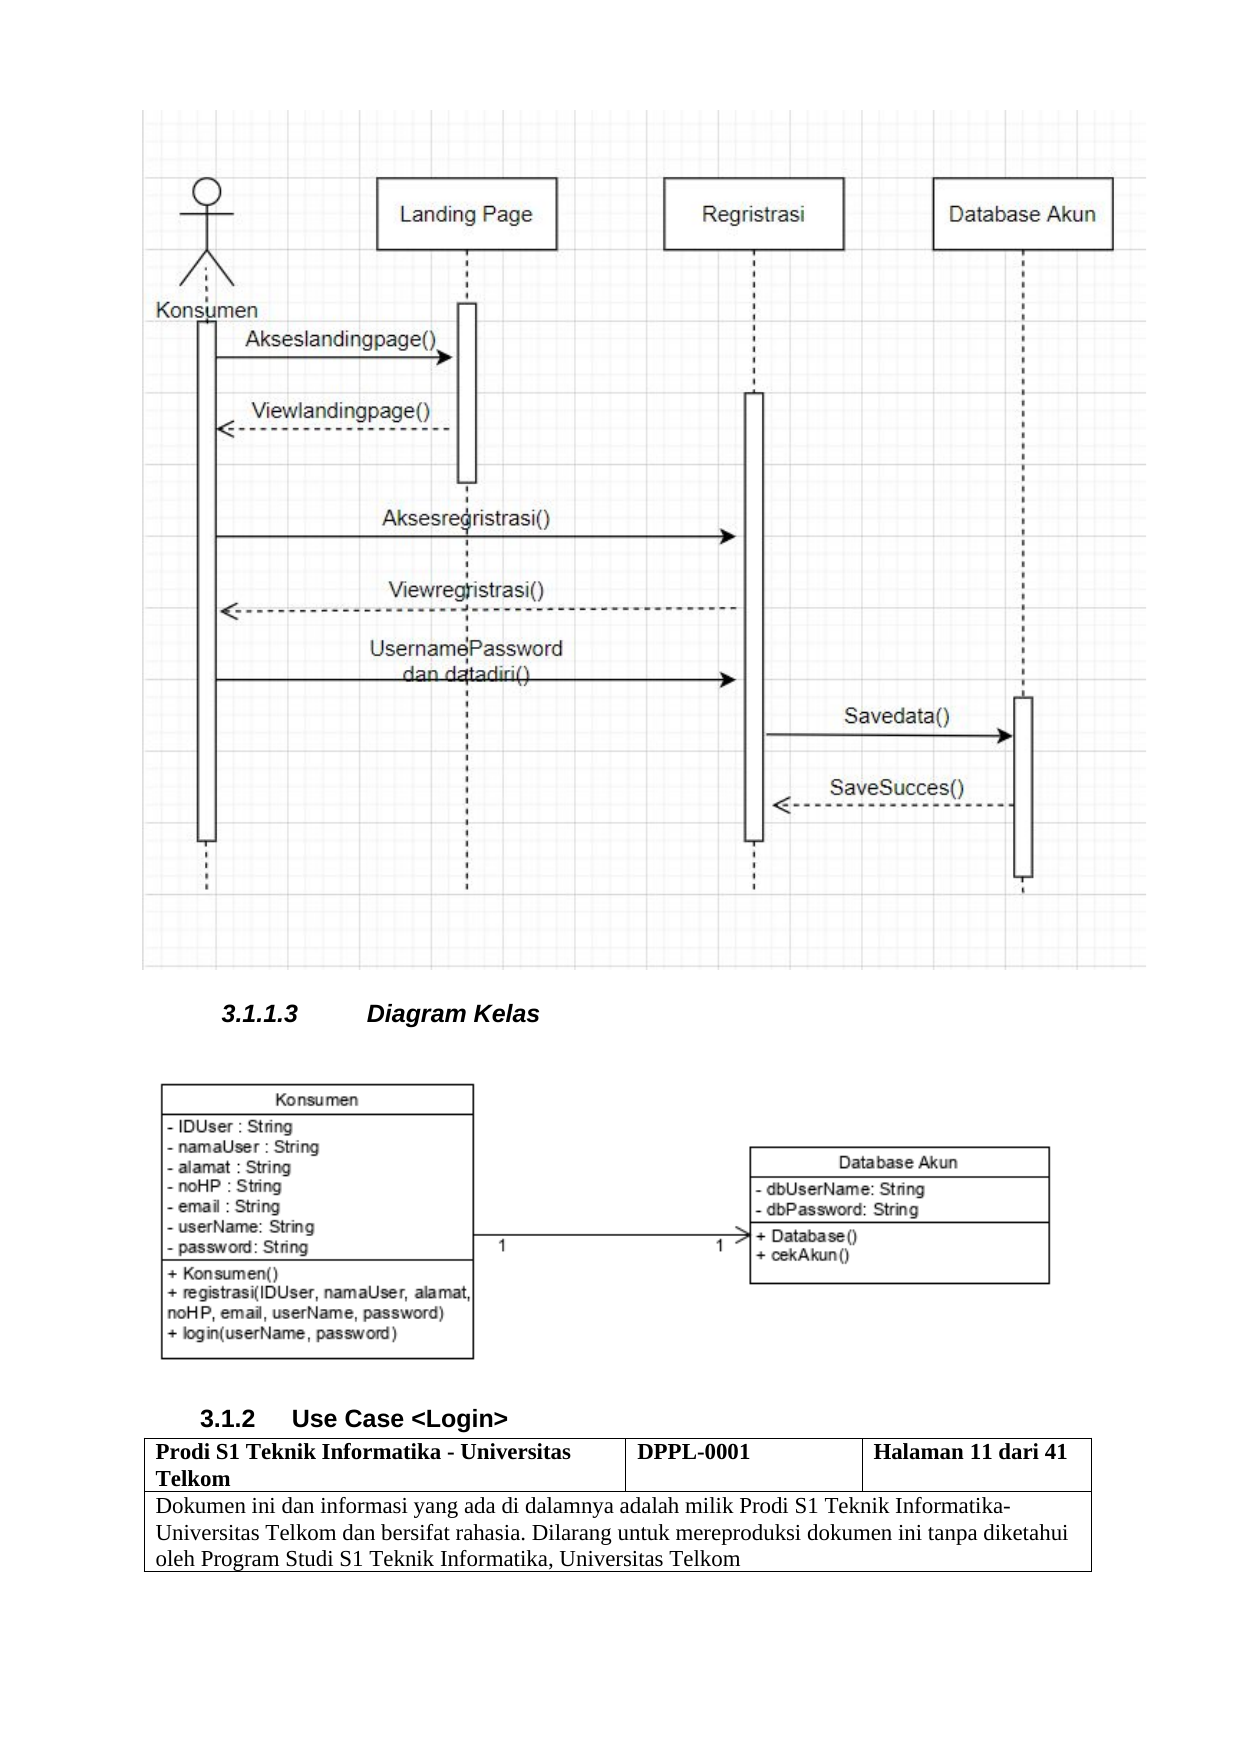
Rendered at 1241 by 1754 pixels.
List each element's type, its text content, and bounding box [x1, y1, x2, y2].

picture [141, 1056, 1080, 1380]
subtitle Diagram Kelas [221, 999, 1146, 1027]
picture [142, 110, 1147, 970]
subtitle Use Case <Login> [200, 1403, 1146, 1432]
